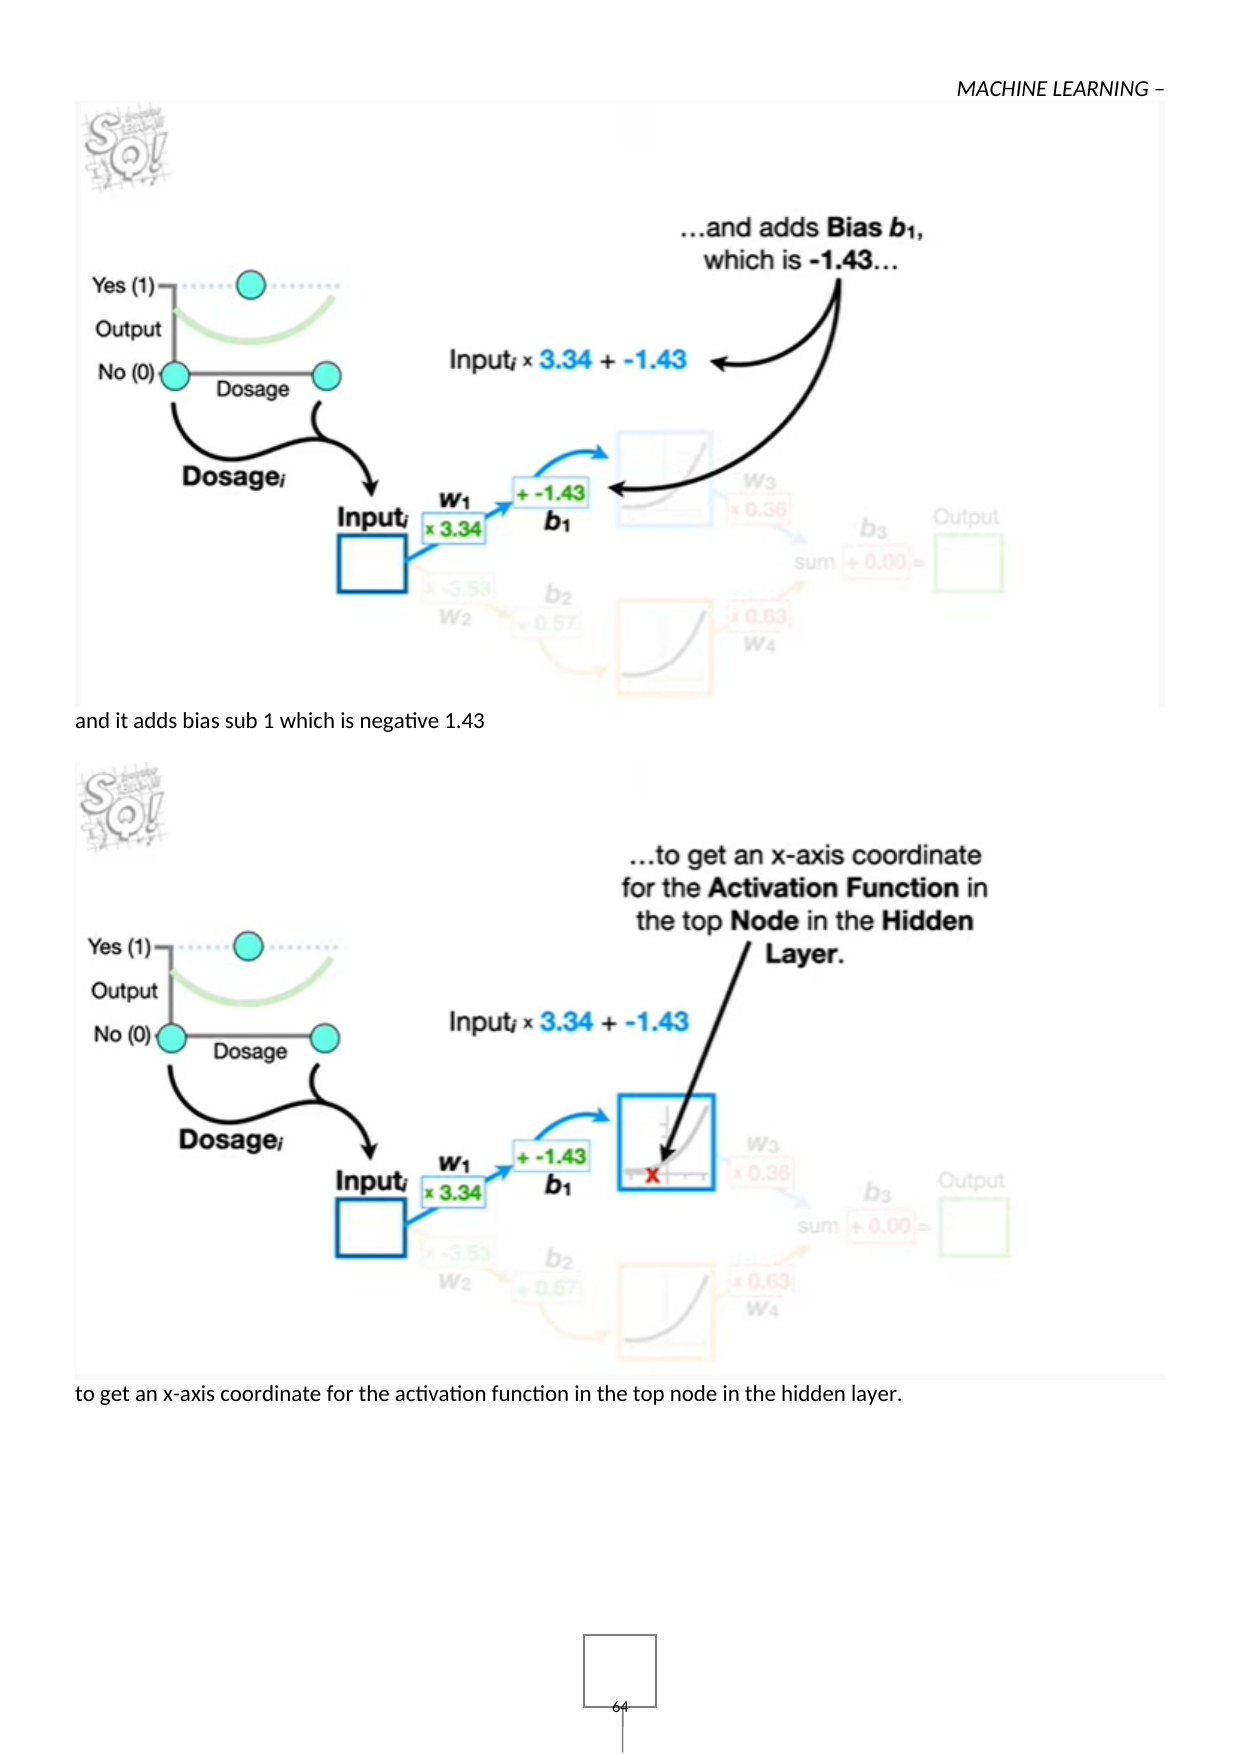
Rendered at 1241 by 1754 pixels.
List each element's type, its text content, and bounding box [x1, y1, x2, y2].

picture [75, 762, 1166, 1380]
text to get an x-axis coordinate for the activation function in the top node in the hidden layer. [75, 1380, 1165, 1407]
text and it adds bias sub 1 which is negative 1.43 [75, 707, 1165, 734]
picture [75, 101, 1166, 707]
